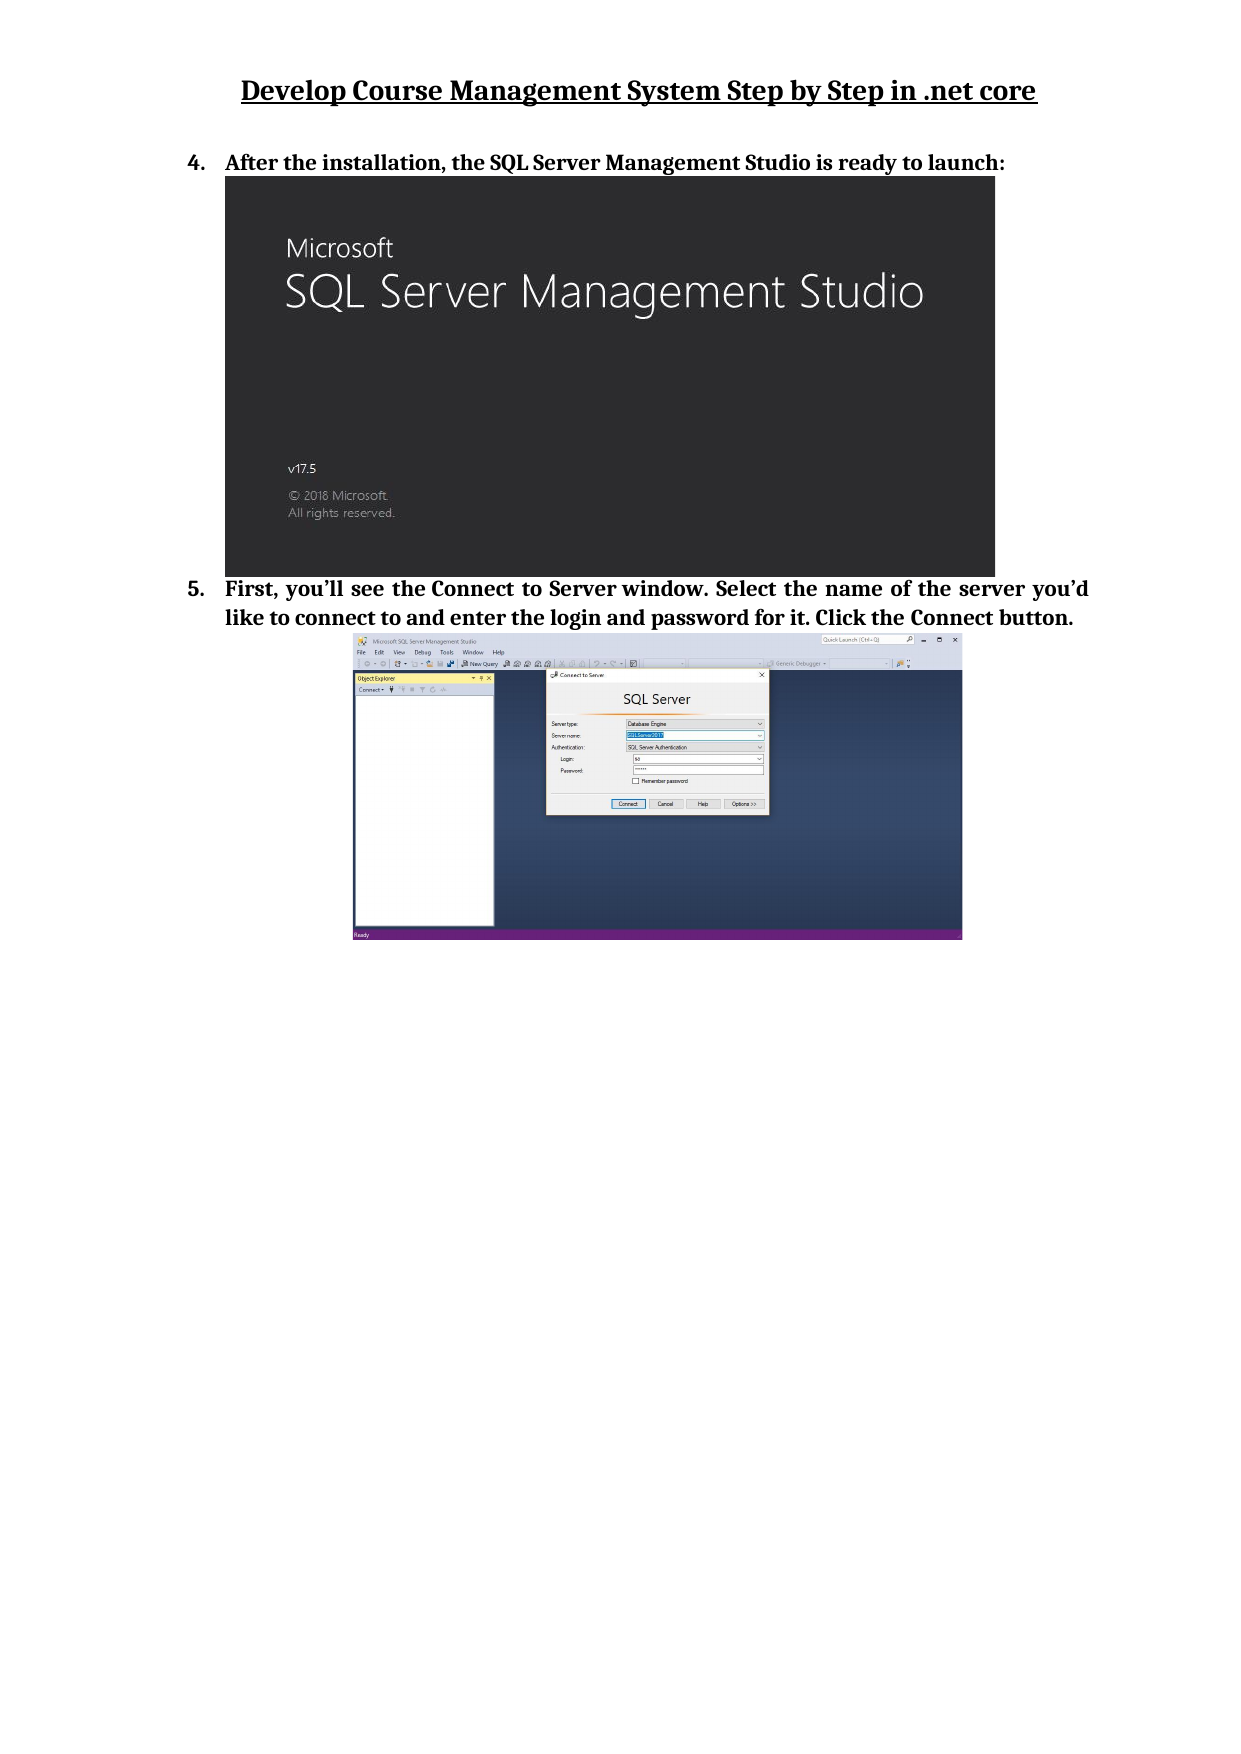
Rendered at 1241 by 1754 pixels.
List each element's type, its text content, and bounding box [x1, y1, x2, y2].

picture [225, 176, 996, 577]
picture [352, 633, 963, 940]
list First, you’ll see the Connect to Server window. Select the name of the server you’d like to connect to and enter the login and password for it. Click the Connect button. [187, 576, 1090, 631]
